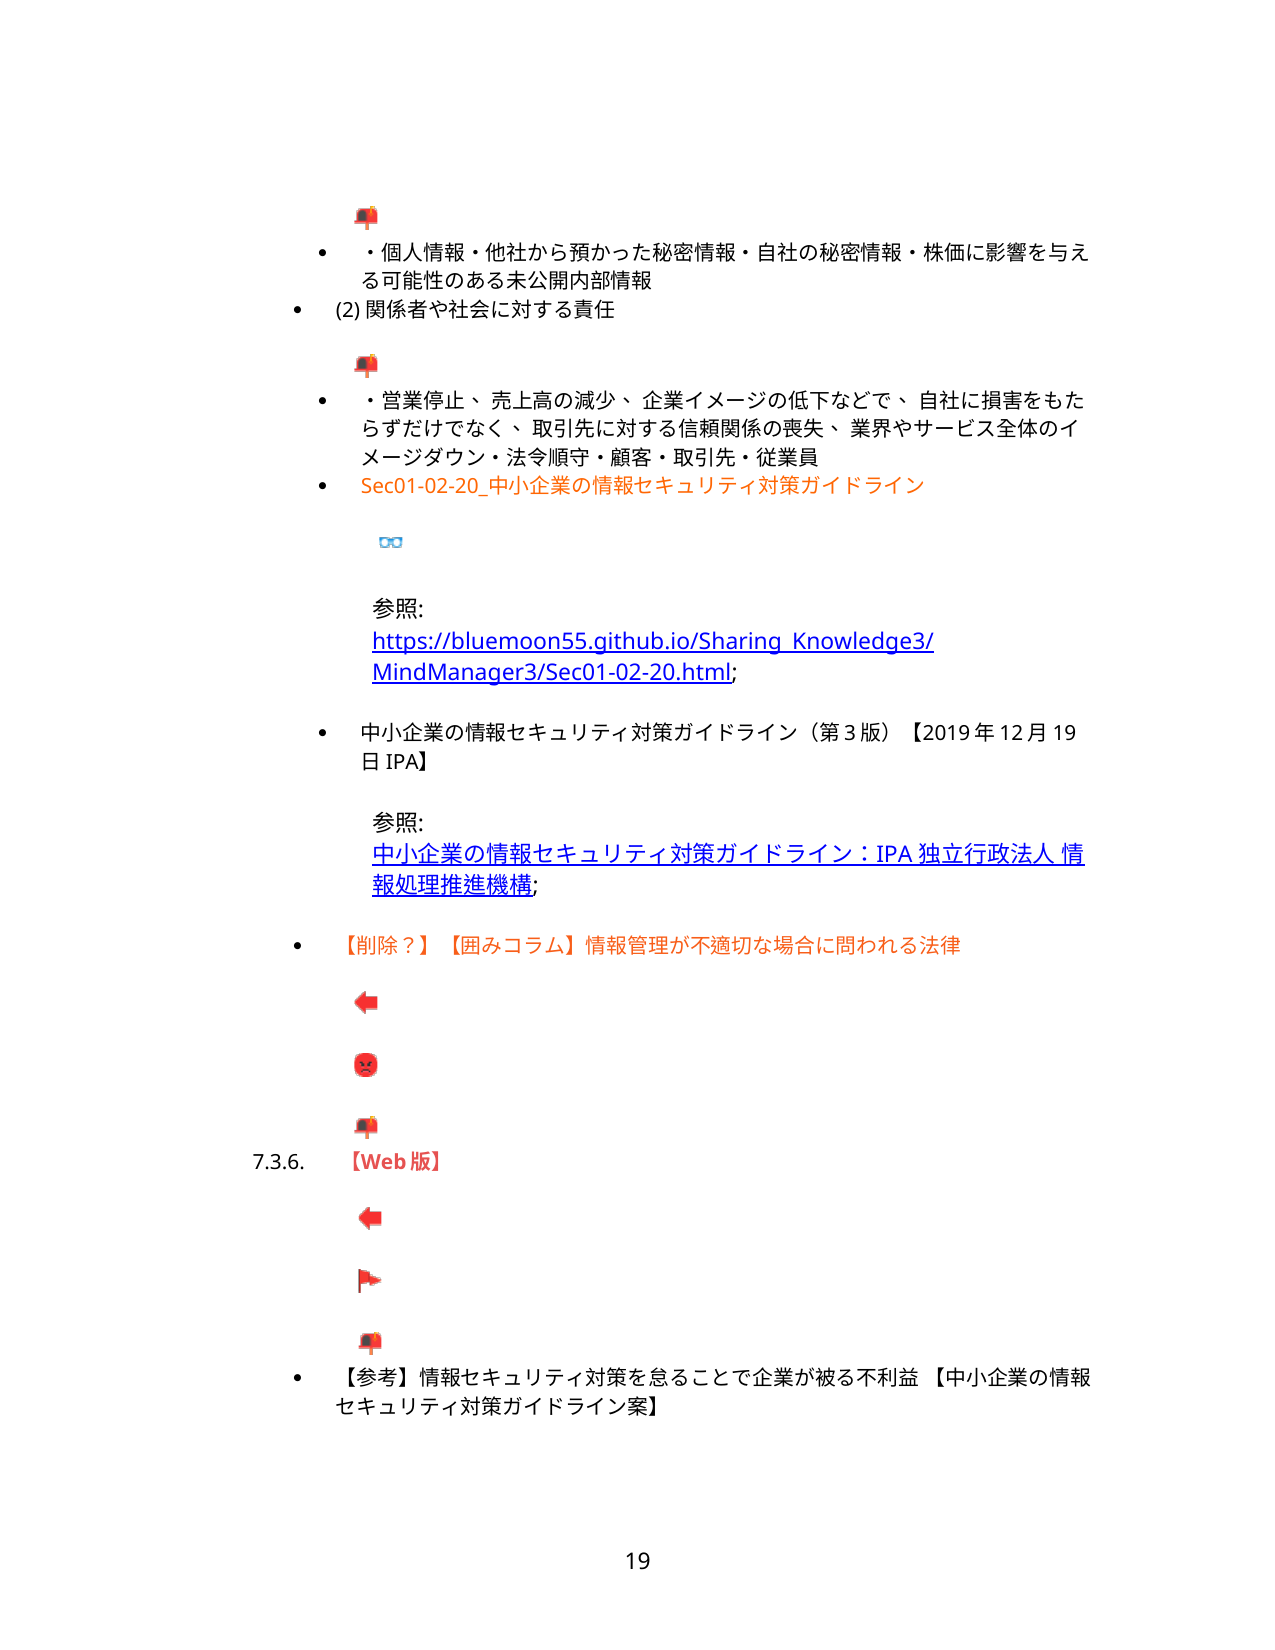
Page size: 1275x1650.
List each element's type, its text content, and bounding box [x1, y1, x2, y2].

list (2) 関係者や社会に対する責任 [294, 295, 1098, 323]
list 【Web版】 [252, 1147, 1098, 1176]
text 中小企業の情報セキュリティ対策ガイドライン：IPA 独立行政法人 情報処理推進機構; [372, 838, 1098, 900]
list 参照: [372, 593, 1098, 624]
list Sec01-02-20_中小企業の情報セキュリティ対策ガイドライン [319, 471, 1098, 499]
picture [358, 1269, 382, 1293]
picture [354, 991, 378, 1014]
list ・個人情報・他社から預かった秘密情報・自社の秘密情報・株価に影響を与える可能性のある未公開内部情報 [319, 238, 1098, 295]
list 【削除？】【囲みコラム】情報管理が不適切な場合に問われる法律 [294, 931, 1098, 960]
list 【参考】情報セキュリティ対策を怠ることで企業が被る不利益 【中小企業の情報セキュリティ対策ガイドライン案】 [294, 1363, 1098, 1420]
list 参照: [372, 806, 1098, 838]
picture [358, 1207, 382, 1230]
picture [379, 530, 403, 554]
picture [354, 206, 378, 230]
picture [354, 1116, 378, 1139]
list ・営業停止、 売上高の減少、 企業イメージの低下などで、 自社に損害をもたらずだけでなく、 取引先に対する信頼関係の喪失、 業界やサービス全体のイメージダウン・法令順守・顧客・取引先・従業員 [319, 386, 1098, 471]
picture [358, 1332, 382, 1355]
list 中小企業の情報セキュリティ対策ガイドライン（第3版）【2019年12月19日IPA】 [319, 718, 1098, 775]
picture [354, 354, 378, 378]
picture [354, 1053, 378, 1077]
text https://bluemoon55.github.io/Sharing_Knowledge3/MindManager3/Sec01-02-20.html; [372, 624, 1098, 687]
